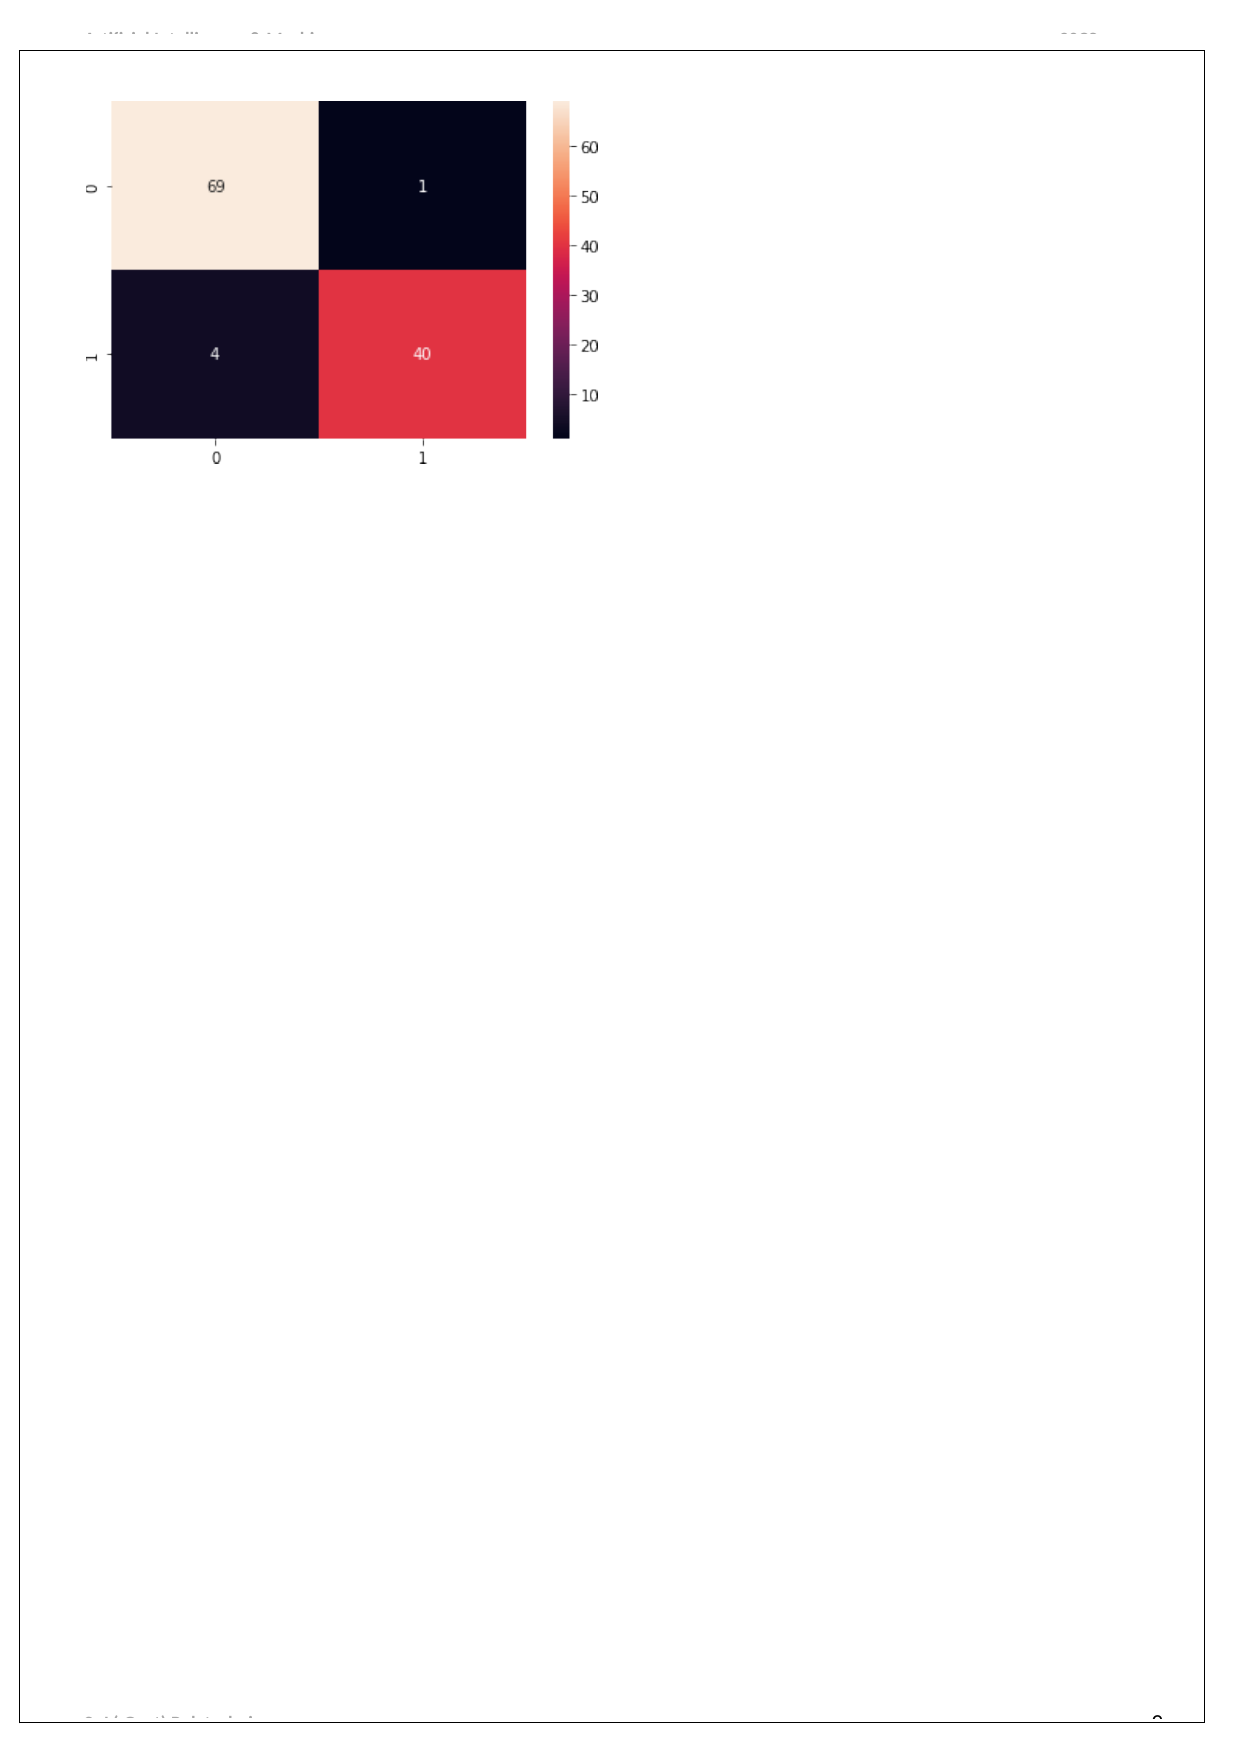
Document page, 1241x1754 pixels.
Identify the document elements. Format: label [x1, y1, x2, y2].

picture [86, 101, 598, 464]
